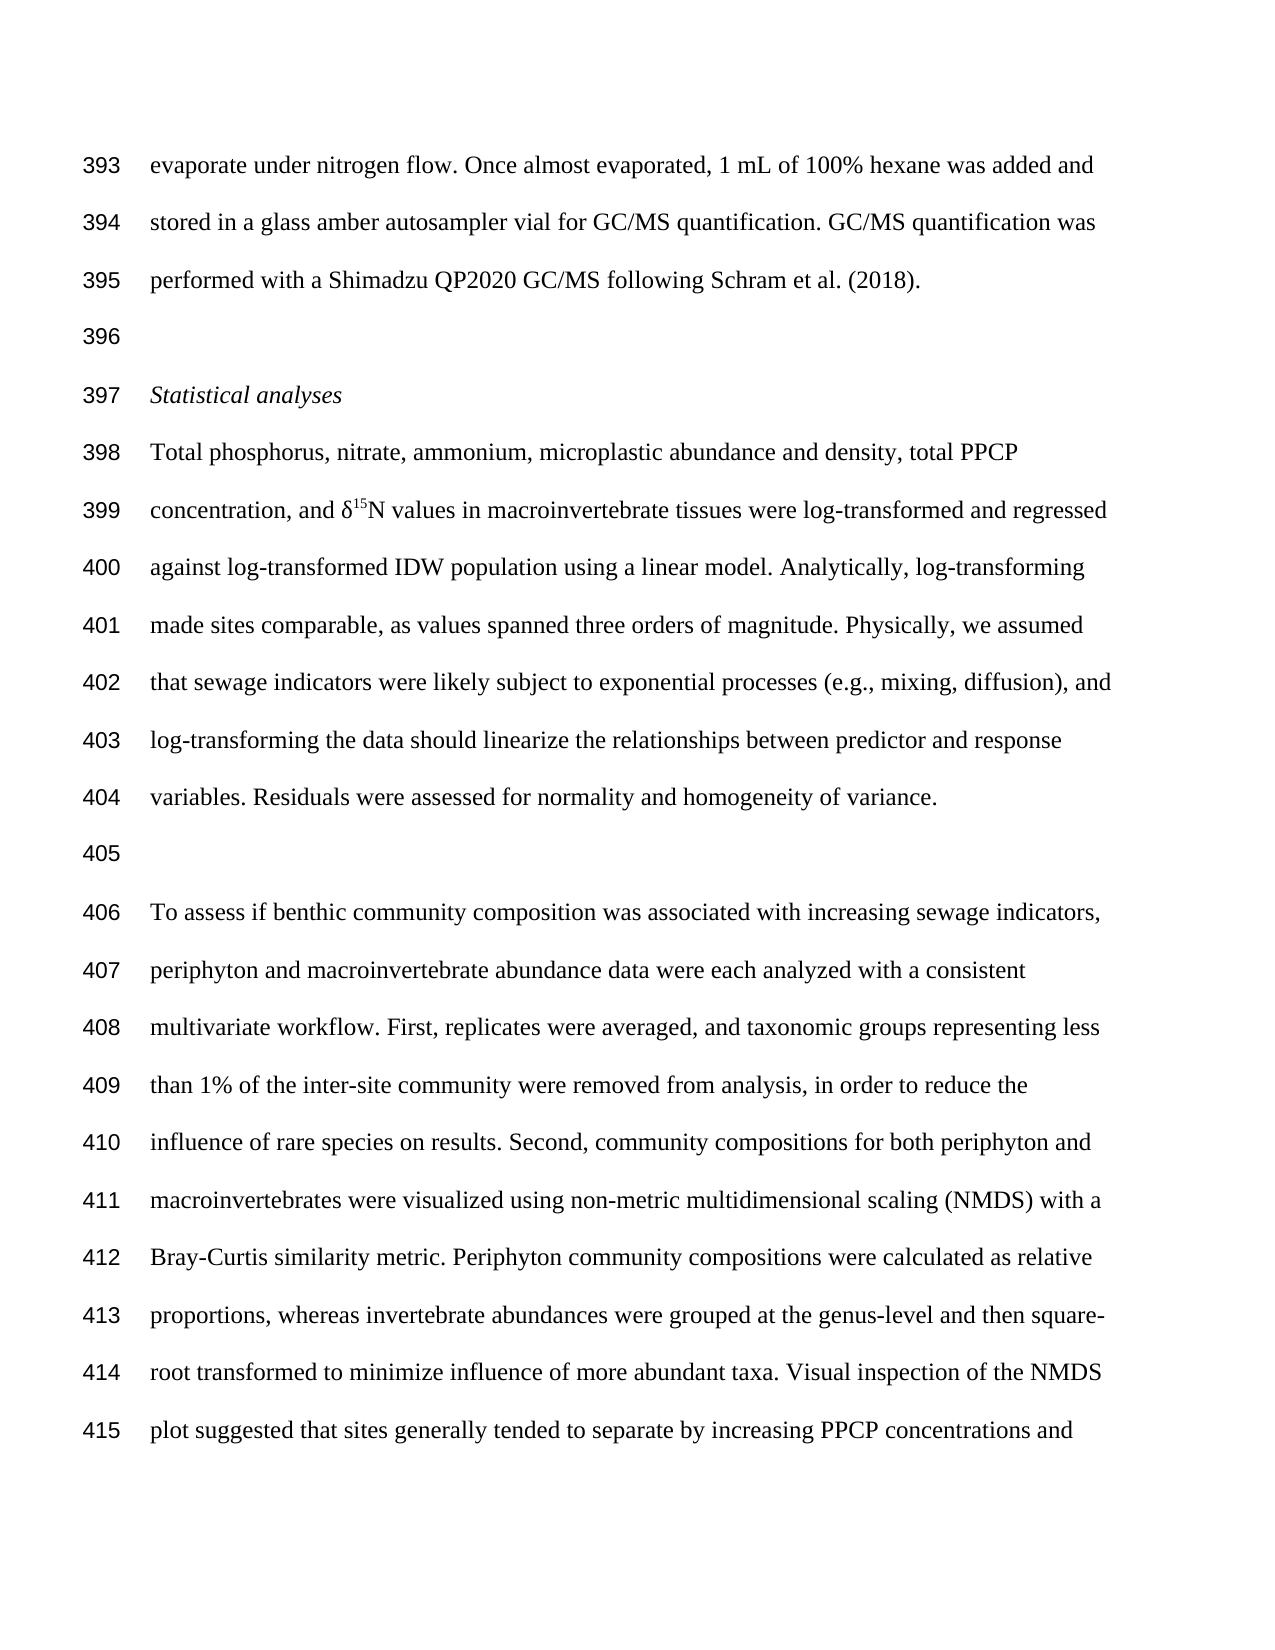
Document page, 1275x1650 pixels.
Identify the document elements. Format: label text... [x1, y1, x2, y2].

text Statistical analyses [150, 380, 1125, 409]
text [150, 897, 1125, 1444]
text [150, 150, 1125, 294]
text Total phosphorus, nitrate, ammonium, microplastic abundance and density, total PPCP concentration, and δ15N values in macroinvertebrate tissues were log-transformed and regressed against log-transformed IDW population using a linear model. Analytically, log-transforming made sites comparable, as values spanned three orders of magnitude. Physically, we assumed that sewage indicators were likely subject to exponential processes (e.g., mixing, diffusion), and log-transforming the data should linearize the relationships between predictor and response variables. Residuals were assessed for normality and homogeneity of variance. [150, 437, 1125, 811]
